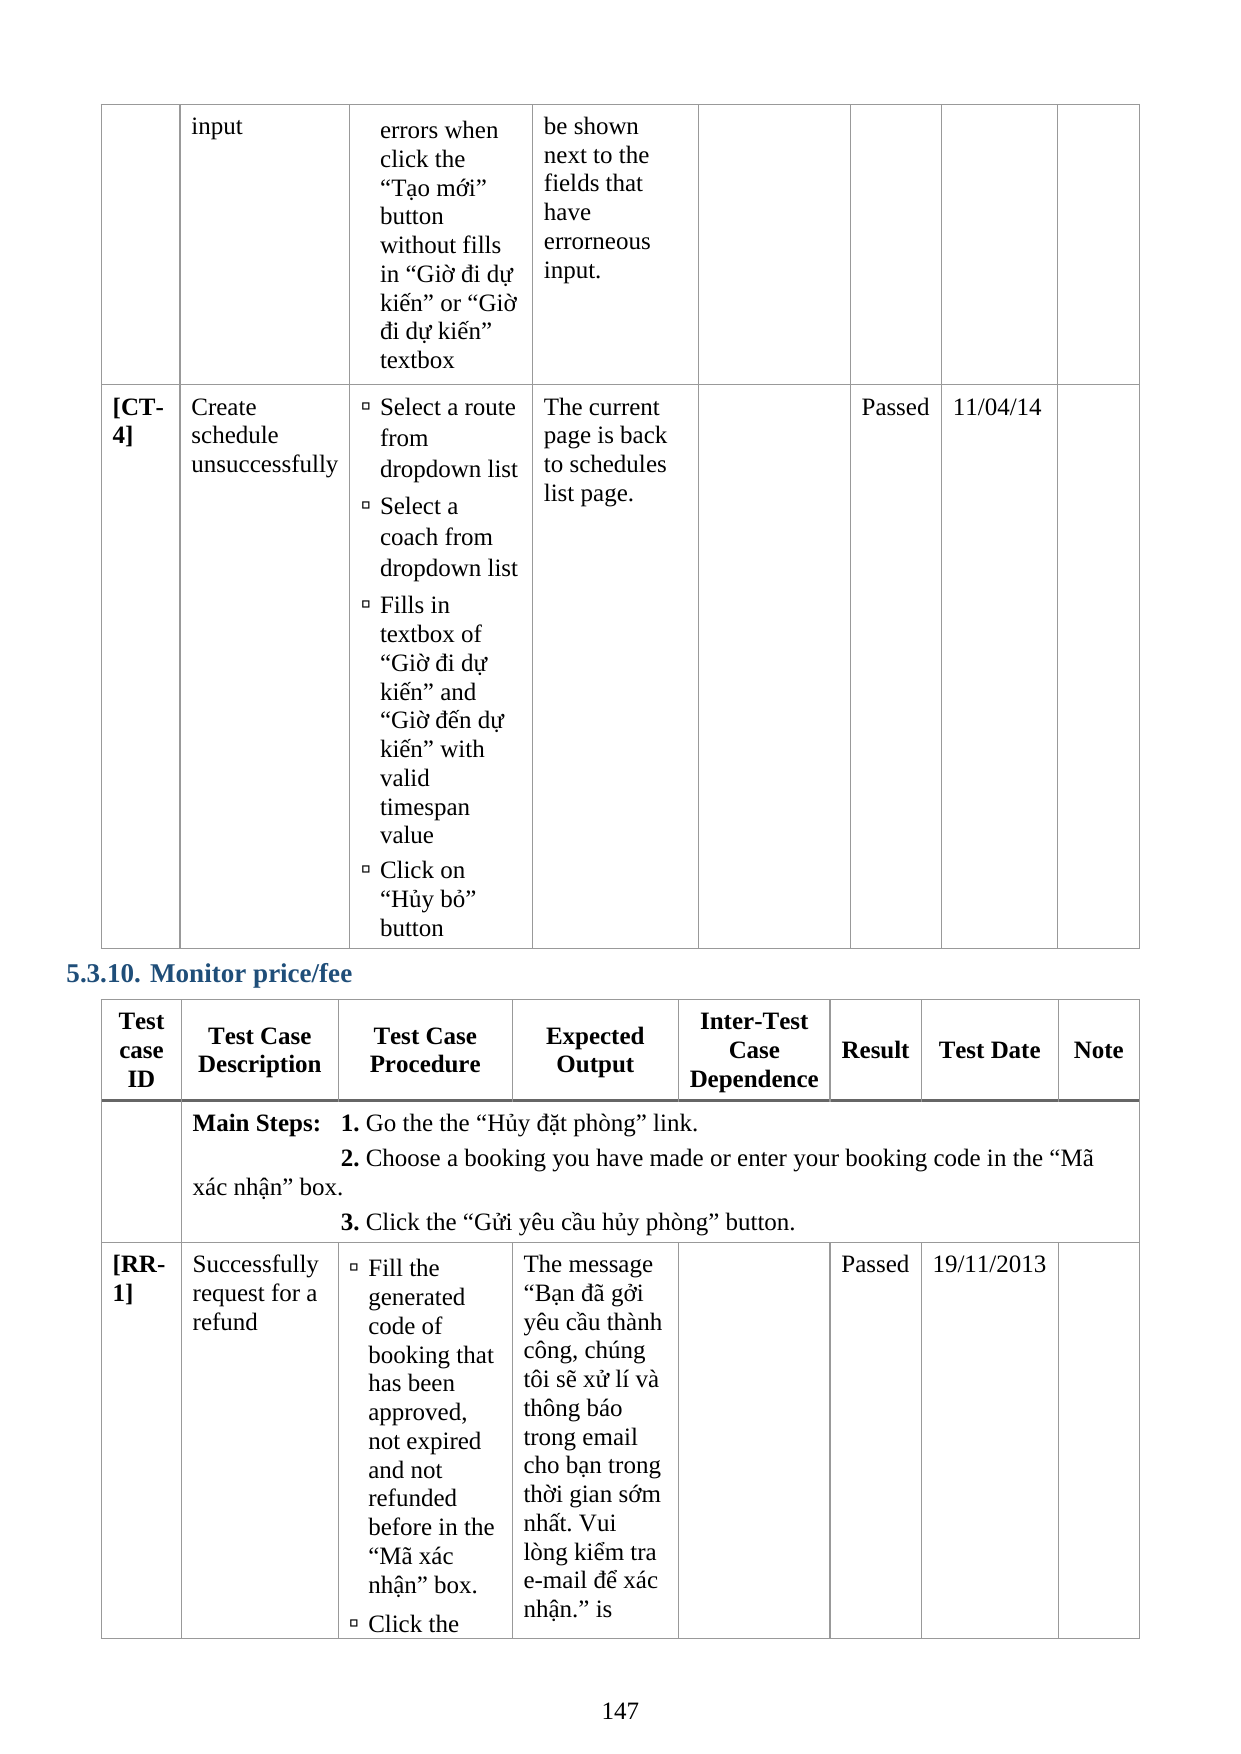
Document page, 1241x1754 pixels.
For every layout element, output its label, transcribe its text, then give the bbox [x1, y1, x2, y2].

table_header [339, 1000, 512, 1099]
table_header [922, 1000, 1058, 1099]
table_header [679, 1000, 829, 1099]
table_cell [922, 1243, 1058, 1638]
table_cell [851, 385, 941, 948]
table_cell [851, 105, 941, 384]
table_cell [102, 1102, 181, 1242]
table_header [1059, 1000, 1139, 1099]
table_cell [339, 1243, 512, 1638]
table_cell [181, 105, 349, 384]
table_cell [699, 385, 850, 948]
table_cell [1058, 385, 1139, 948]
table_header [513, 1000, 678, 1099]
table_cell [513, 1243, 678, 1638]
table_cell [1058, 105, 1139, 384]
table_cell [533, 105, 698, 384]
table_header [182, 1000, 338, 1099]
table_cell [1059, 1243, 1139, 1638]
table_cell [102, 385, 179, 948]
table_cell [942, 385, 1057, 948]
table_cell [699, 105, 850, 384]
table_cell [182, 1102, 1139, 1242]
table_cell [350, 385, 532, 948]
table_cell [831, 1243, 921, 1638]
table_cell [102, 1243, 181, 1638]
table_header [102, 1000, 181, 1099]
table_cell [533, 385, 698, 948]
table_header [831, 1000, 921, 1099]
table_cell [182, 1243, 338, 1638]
subtitle Monitor price/fee [141, 957, 1128, 988]
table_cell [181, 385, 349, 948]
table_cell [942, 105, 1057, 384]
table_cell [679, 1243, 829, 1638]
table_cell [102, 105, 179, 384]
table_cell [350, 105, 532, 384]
